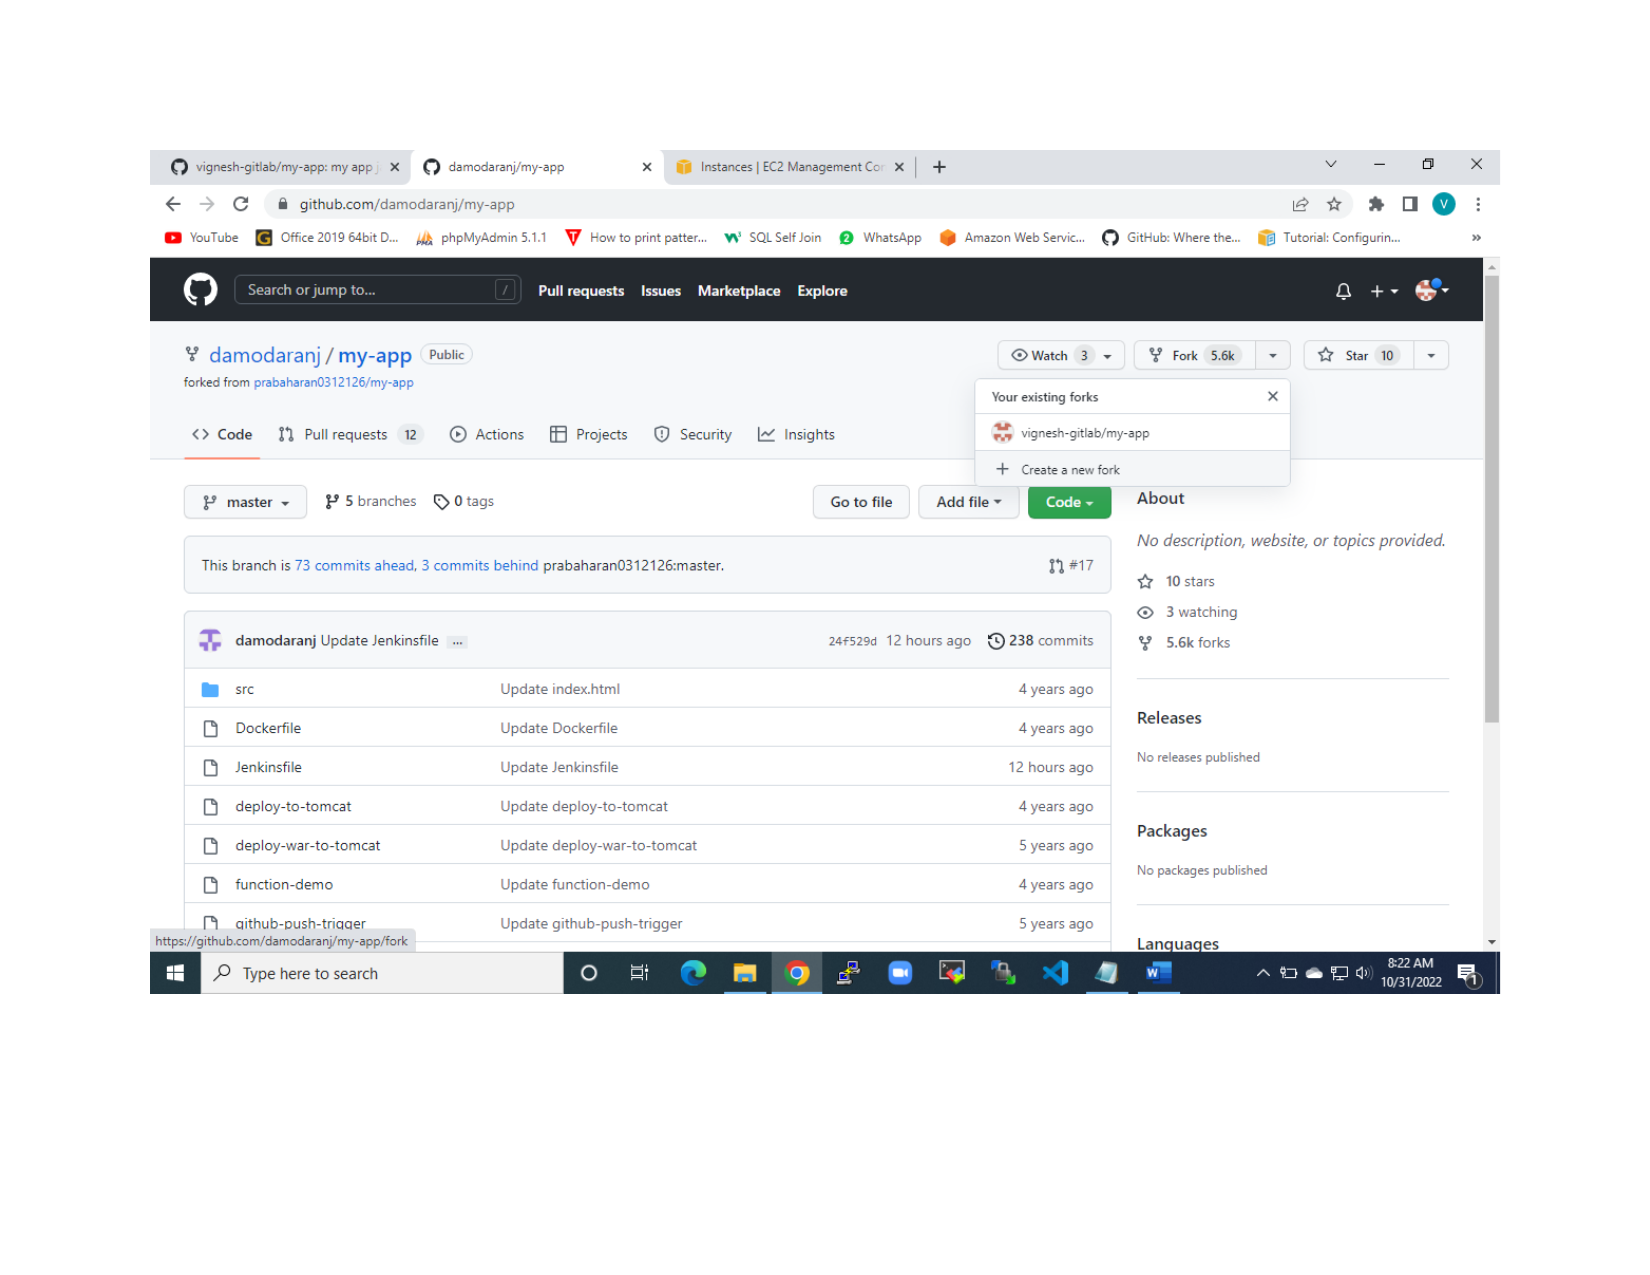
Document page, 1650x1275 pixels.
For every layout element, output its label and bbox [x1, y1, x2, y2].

picture [150, 150, 1500, 994]
